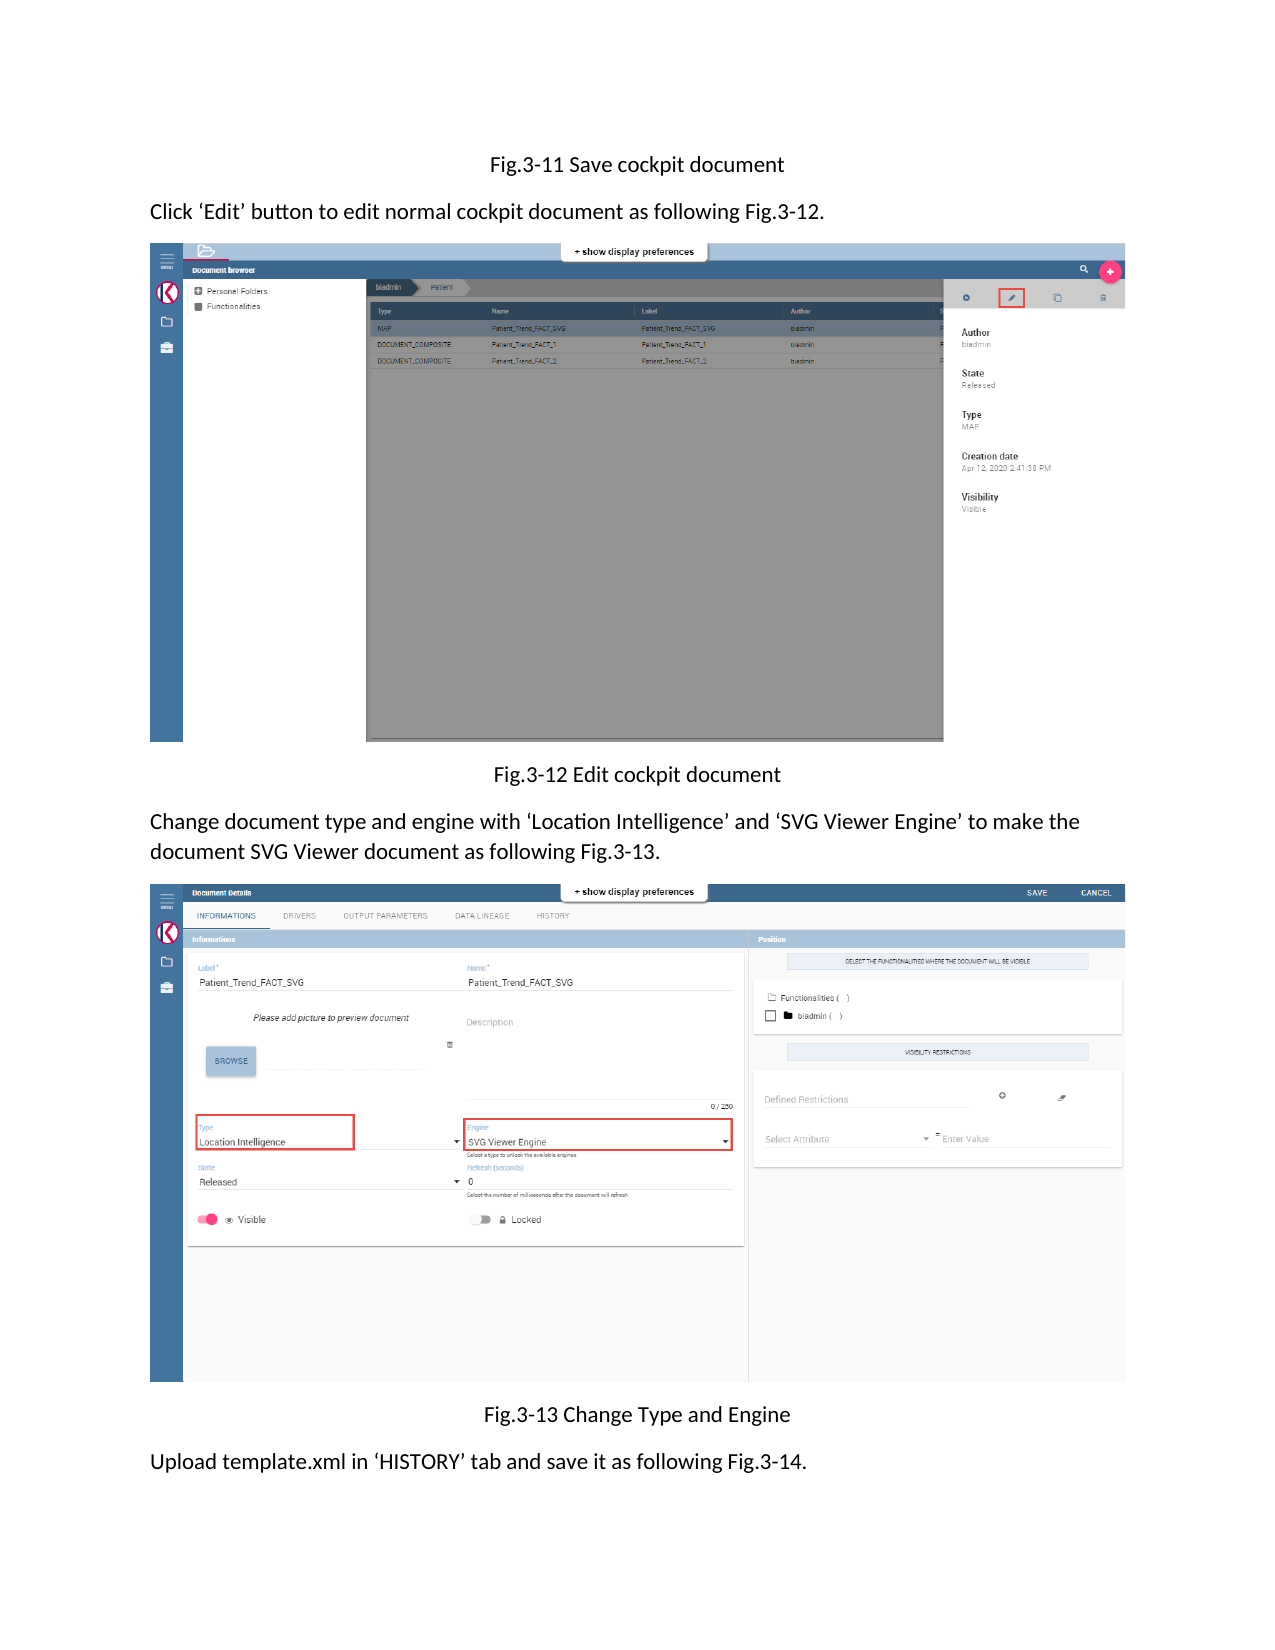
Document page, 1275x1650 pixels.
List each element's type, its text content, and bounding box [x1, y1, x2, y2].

text Fig.3-13 Change Type and Engine [150, 1400, 1125, 1428]
picture [150, 884, 1125, 1382]
picture [150, 243, 1125, 742]
text Fig.3-11 Save cockpit document [150, 150, 1125, 178]
text Upload template.xml in ‘HISTORY’ tab and save it as following Fig.3-14. [150, 1447, 1125, 1475]
text Fig.3-12 Edit cockpit document [150, 760, 1125, 788]
text Change document type and engine with ‘Location Intelligence’ and ‘SVG Viewer Engine’ to make the document SVG Viewer document as following Fig.3-13. [150, 807, 1125, 865]
text Click ‘Edit’ button to edit normal cockpit document as following Fig.3-12. [150, 197, 1125, 225]
